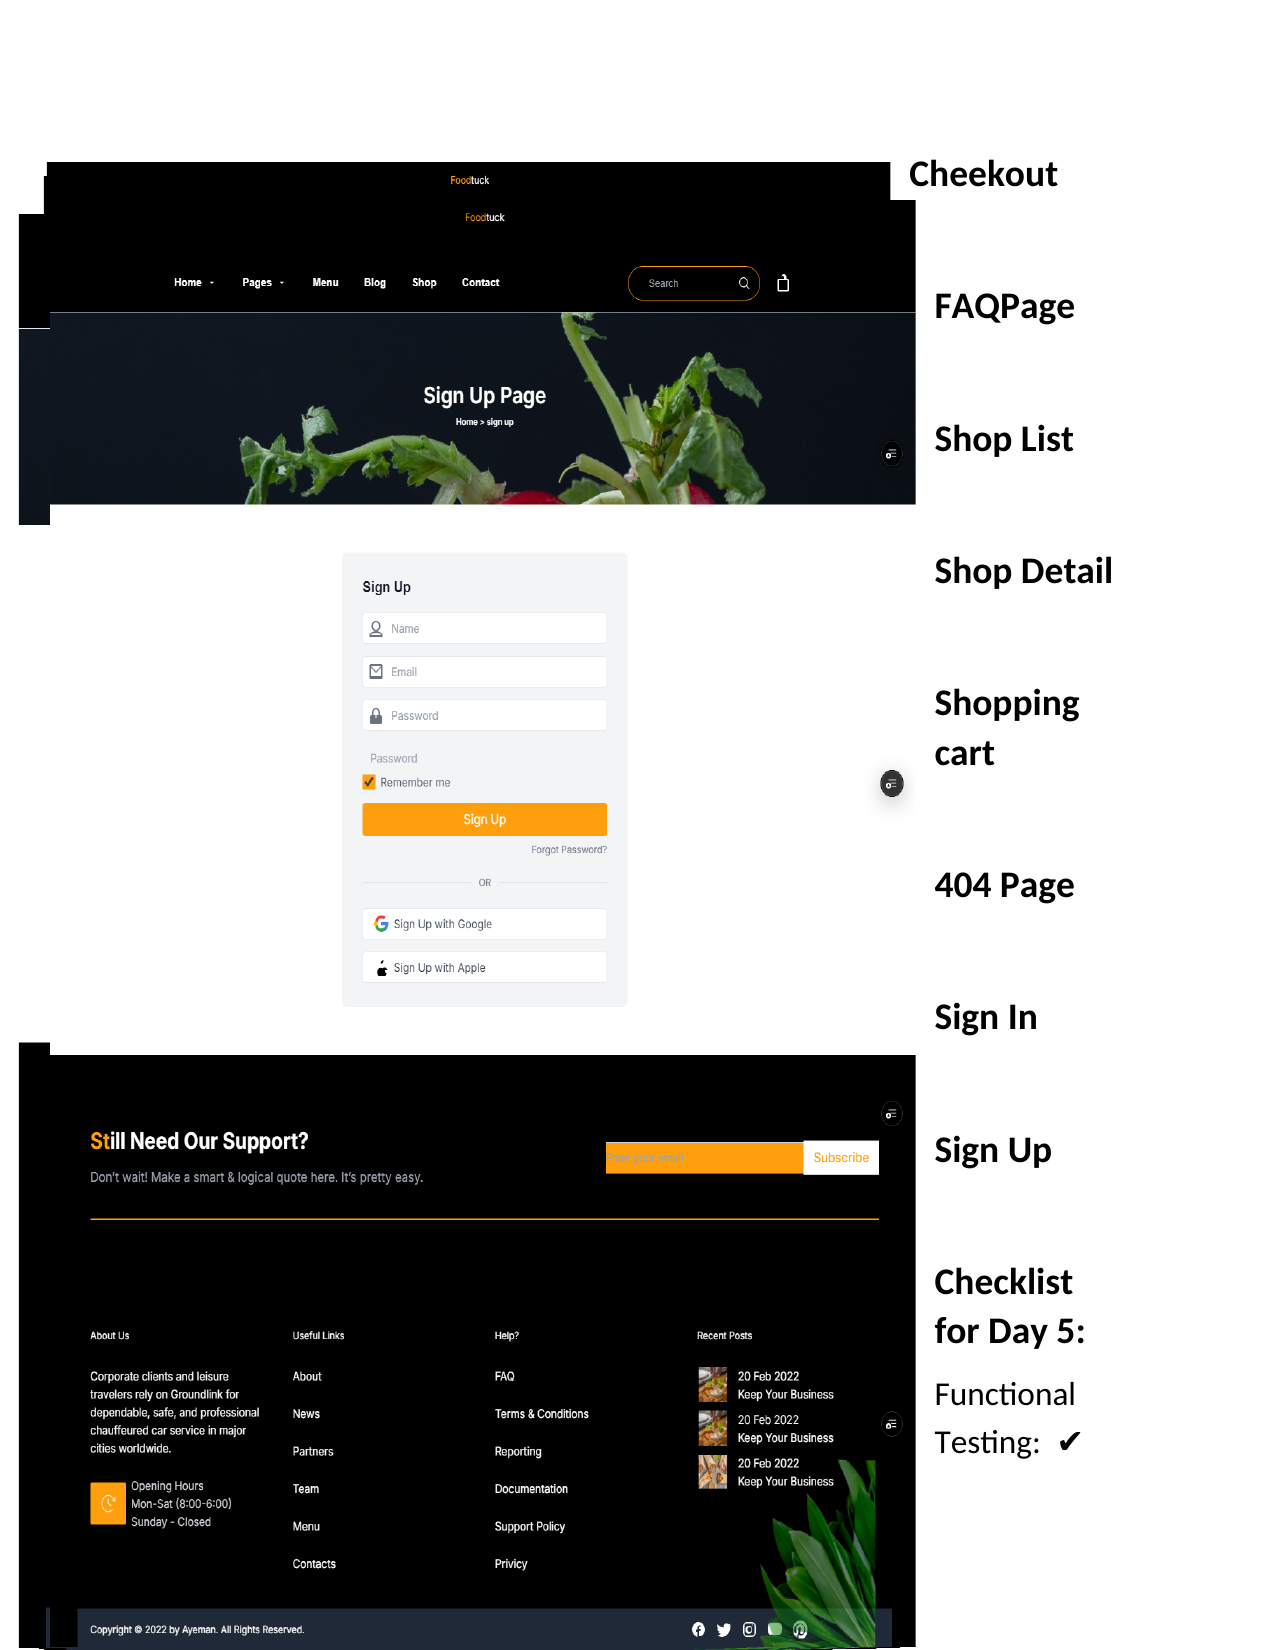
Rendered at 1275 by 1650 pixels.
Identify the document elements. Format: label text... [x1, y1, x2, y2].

text Shop Detail [916, 547, 1125, 593]
text FAQPage [916, 282, 1125, 328]
picture [18, 162, 916, 1648]
text Cheekout [150, 150, 1125, 196]
text Shop List [916, 414, 1125, 460]
text Sign In [916, 993, 1125, 1039]
text Shopping cart [916, 679, 1125, 774]
text 404 Page [916, 861, 1125, 907]
text Checklist for Day 5: [916, 1258, 1125, 1353]
text Sign Up [916, 1126, 1125, 1171]
text Functional Testing: ✔ [916, 1373, 1125, 1463]
